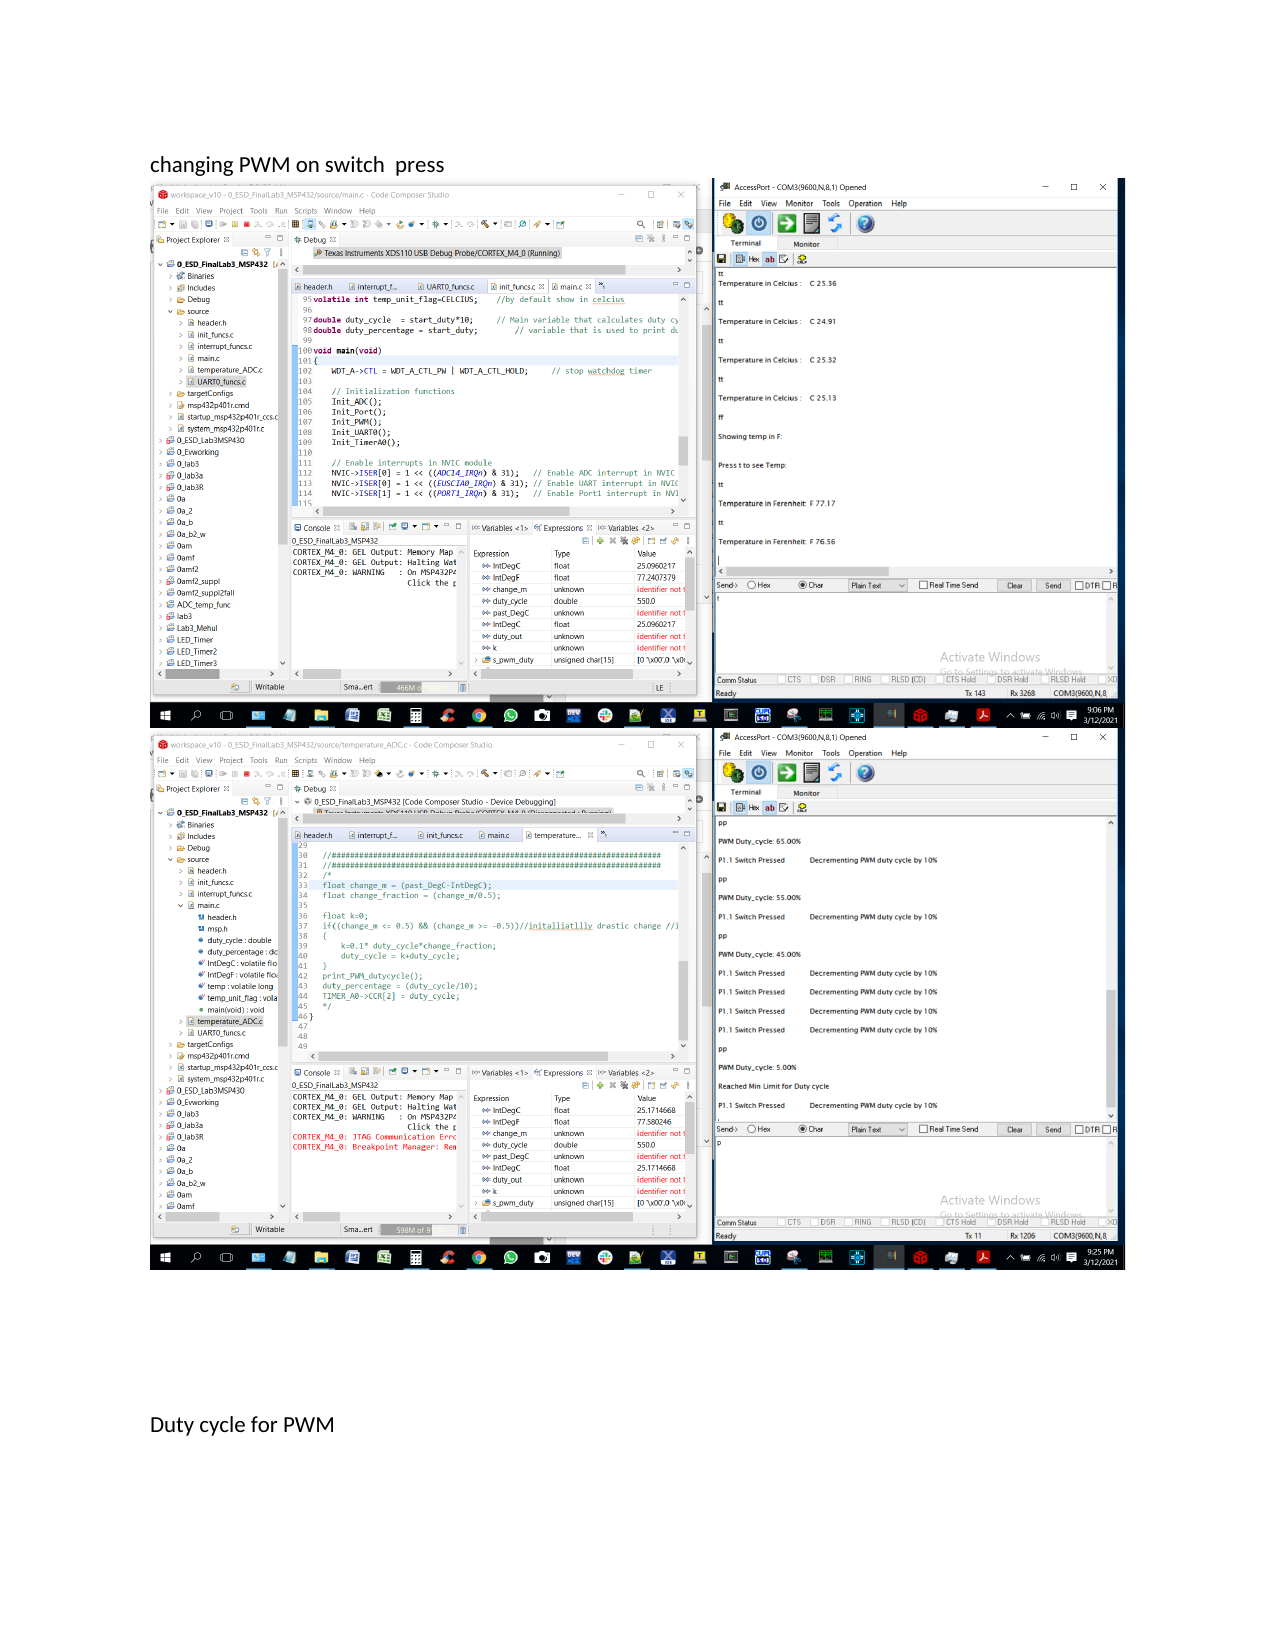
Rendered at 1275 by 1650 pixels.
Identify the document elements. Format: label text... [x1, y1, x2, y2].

text Duty cycle for PWM [150, 1410, 1125, 1438]
picture [150, 178, 1125, 1270]
text changing PWM on switch press [150, 150, 1125, 178]
